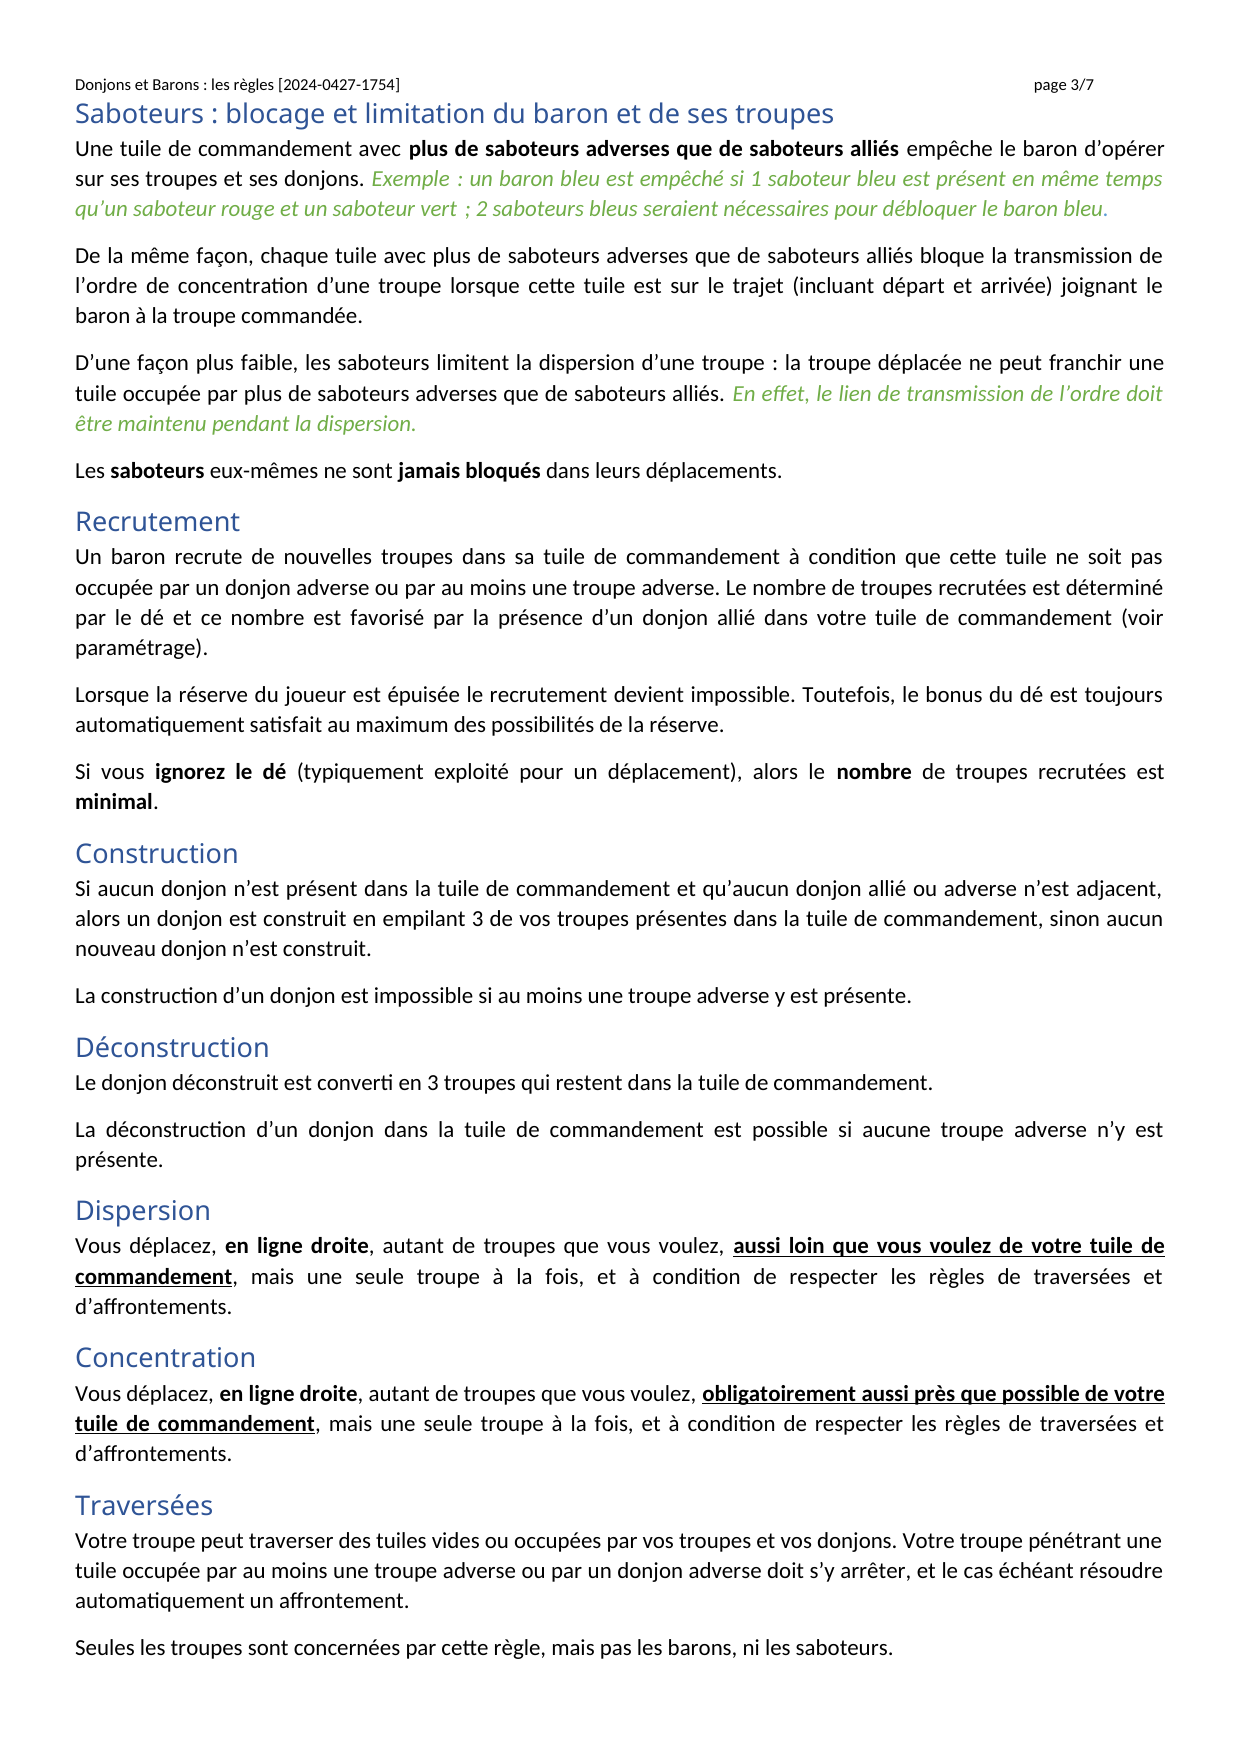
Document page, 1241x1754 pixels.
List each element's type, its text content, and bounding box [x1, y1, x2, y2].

subtitle Dispersion [75, 1192, 1165, 1229]
text Votre troupe peut traverser des tuiles vides ou occupées par vos troupes et vos donjons. Votre troupe pénétrant une tuile occupée par au moins une troupe adverse ou par un donjon adverse doit s’y arrêter, et le cas échéant résoudre automatiquement un affrontement. [75, 1526, 1165, 1614]
text Seules les troupes sont concernées par cette règle, mais pas les barons, ni les saboteurs. [75, 1633, 1165, 1661]
text Si vous ignorez le dé (typiquement exploité pour un déplacement), alors le nombre de troupes recrutées est minimal. [75, 757, 1165, 815]
text Une tuile de commandement avec plus de saboteurs adverses que de saboteurs alliés empêche le baron d’opérer sur ses troupes et ses donjons. Exemple : un baron bleu est empêché si 1 saboteur bleu est présent en même temps qu’un saboteur rouge et un saboteur vert ; 2 saboteurs bleus seraient nécessaires pour débloquer le baron bleu. [75, 134, 1165, 222]
text Lorsque la réserve du joueur est épuisée le recrutement devient impossible. Toutefois, le bonus du dé est toujours automatiquement satisfait au maximum des possibilités de la réserve. [75, 680, 1165, 738]
subtitle Recrutement [75, 503, 1165, 539]
text Un baron recrute de nouvelles troupes dans sa tuile de commandement à condition que cette tuile ne soit pas occupée par un donjon adverse ou par au moins une troupe adverse. Le nombre de troupes recrutées est déterminé par le dé et ce nombre est favorisé par la présence d’un donjon allié dans votre tuile de commandement (voir paramétrage). [75, 542, 1165, 661]
text La construction d’un donjon est impossible si au moins une troupe adverse y est présente. [75, 981, 1165, 1009]
subtitle Déconstruction [75, 1028, 1165, 1065]
subtitle Traversées [75, 1486, 1165, 1523]
subtitle Concentration [75, 1339, 1165, 1376]
text D’une façon plus faible, les saboteurs limitent la dispersion d’une troupe : la troupe déplacée ne peut franchir une tuile occupée par plus de saboteurs adverses que de saboteurs alliés. En effet, le lien de transmission de l’ordre doit être maintenu pendant la dispersion. [75, 348, 1165, 437]
text Le donjon déconstruit est converti en 3 troupes qui restent dans la tuile de commandement. [75, 1068, 1165, 1096]
text Les saboteurs eux-mêmes ne sont jamais bloqués dans leurs déplacements. [75, 456, 1165, 484]
text Si aucun donjon n’est présent dans la tuile de commandement et qu’aucun donjon allié ou adverse n’est adjacent, alors un donjon est construit en empilant 3 de vos troupes présentes dans la tuile de commandement, sinon aucun nouveau donjon n’est construit. [75, 874, 1165, 962]
text De la même façon, chaque tuile avec plus de saboteurs adverses que de saboteurs alliés bloque la transmission de l’ordre de concentration d’une troupe lorsque cette tuile est sur le trajet (incluant départ et arrivée) joignant le baron à la troupe commandée. [75, 241, 1165, 329]
text Vous déplacez, en ligne droite, autant de troupes que vous voulez, obligatoirement aussi près que possible de votre tuile de commandement, mais une seule troupe à la fois, et à condition de respecter les règles de traversées et d’affrontements. [75, 1379, 1165, 1467]
text La déconstruction d’un donjon dans la tuile de commandement est possible si aucune troupe adverse n’y est présente. [75, 1115, 1165, 1173]
text Vous déplacez, en ligne droite, autant de troupes que vous voulez, aussi loin que vous voulez de votre tuile de commandement, mais une seule troupe à la fois, et à condition de respecter les règles de traversées et d’affrontements. [75, 1232, 1165, 1320]
subtitle Construction [75, 834, 1165, 871]
subtitle Saboteurs : blocage et limitation du baron et de ses troupes [75, 94, 1165, 131]
